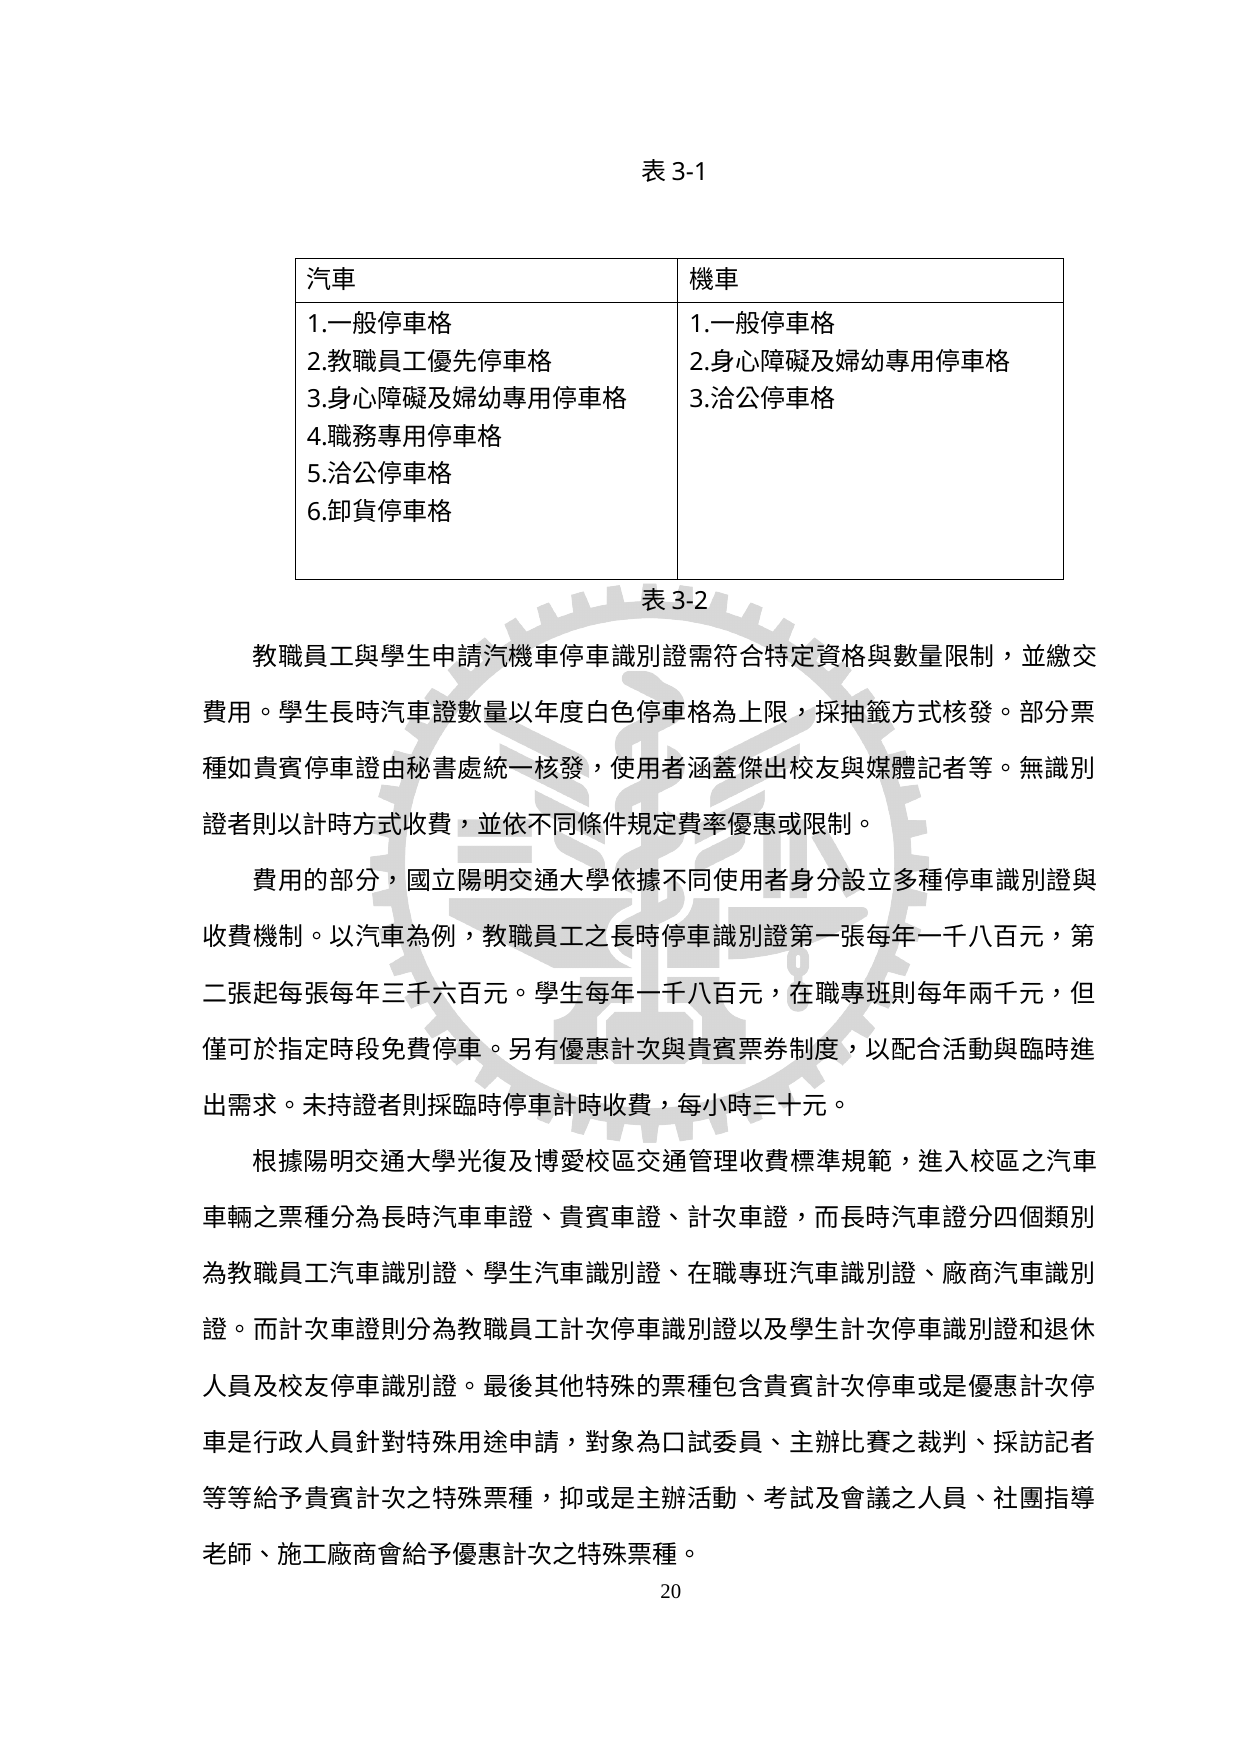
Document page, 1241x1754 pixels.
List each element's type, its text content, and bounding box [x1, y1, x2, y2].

table_cell 1.一般停車格 2.教職員工優先停車格 3.身心障礙及婦幼專用停車格 4.職務專用停車格 5.洽公停車格 6.卸貨停車格 [296, 303, 677, 579]
text 根據陽明交通大學光復及博愛校區交通管理收費標準規範，進入校區之汽車車輛之票種分為長時汽車車證、貴賓車證、計次車證，而長時汽車證分四個類別為教職員工汽車識別證、學生汽車識別證、在職專班汽車識別證、廠商汽車識別證。而計次車證則分為教職員工計次停車識別證以及學生計次停車識別證和退休人員及校友停車識別證。最後其他特殊的票種包含貴賓計次停車或是優惠計次停車是行政人員針對特殊用途申請，對象為口試委員、主辦比賽之裁判、採訪記者等等給予貴賓計次之特殊票種，抑或是主辦活動、考試及會議之人員、社團指導老師、施工廠商會給予優惠計次之特殊票種。 [202, 1141, 1097, 1572]
table_header 汽車 [296, 259, 677, 302]
text 表3-2 [202, 580, 1097, 617]
table_cell 1.一般停車格 2.身心障礙及婦幼專用停車格 3.洽公停車格 [678, 303, 1063, 579]
table_header 機車 [678, 259, 1063, 302]
text 教職員工與學生申請汽機車停車識別證需符合特定資格與數量限制，並繳交費用。學生長時汽車證數量以年度白色停車格為上限，採抽籤方式核發。部分票種如貴賓停車證由秘書處統一核發，使用者涵蓋傑出校友與媒體記者等。無識別證者則以計時方式收費，並依不同條件規定費率優惠或限制。 [202, 636, 1097, 842]
text 費用的部分，國立陽明交通大學依據不同使用者身分設立多種停車識別證與收費機制。以汽車為例，教職員工之長時停車識別證第一張每年一千八百元，第二張起每張每年三千六百元。學生每年一千八百元，在職專班則每年兩千元，但僅可於指定時段免費停車。另有優惠計次與貴賓票券制度，以配合活動與臨時進出需求。未持證者則採臨時停車計時收費，每小時三十元。 [202, 860, 1097, 1122]
text 表3-1 [202, 151, 1097, 188]
